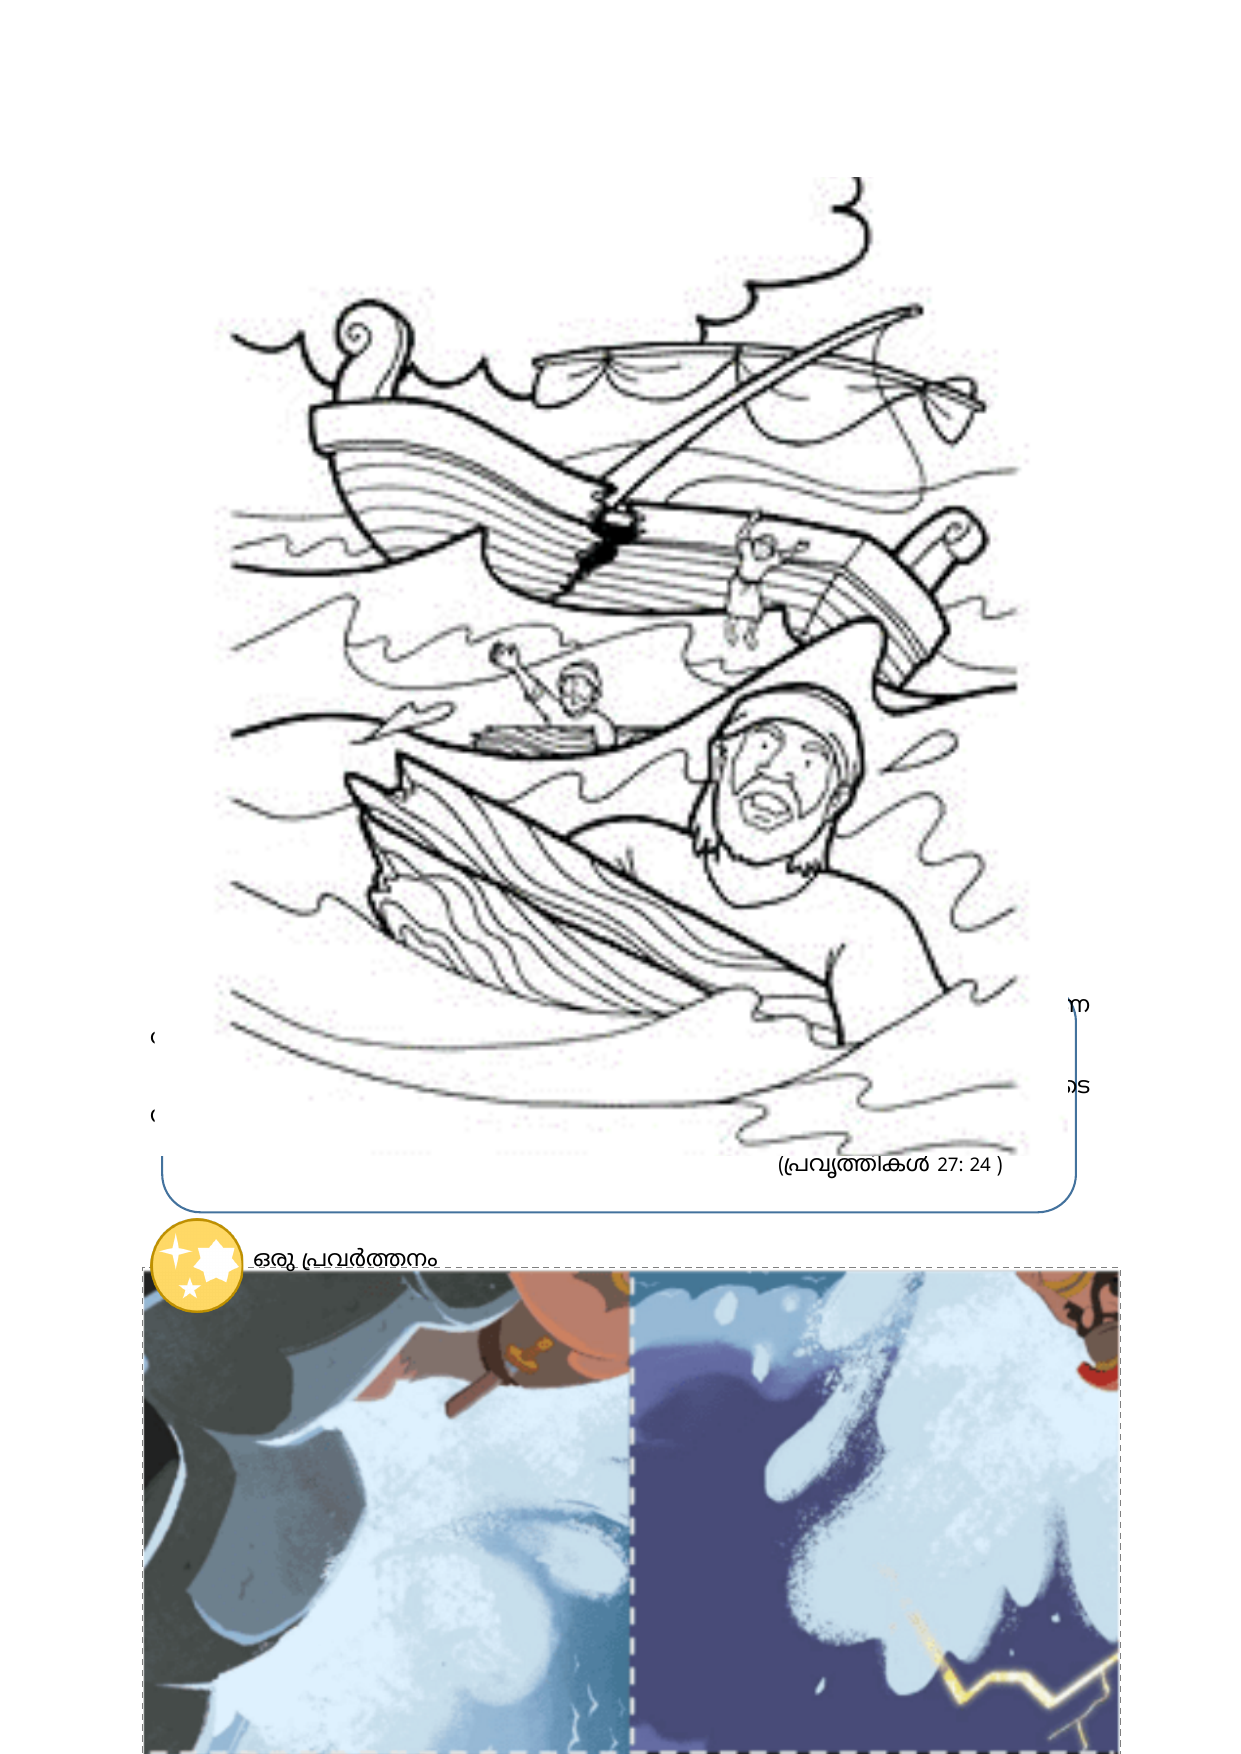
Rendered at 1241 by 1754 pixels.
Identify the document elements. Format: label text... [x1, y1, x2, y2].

picture [154, 177, 1068, 1156]
picture [145, 1218, 1119, 1754]
text ഒരു പ്രവർത്തനം [244, 1245, 1090, 1271]
text (പ്രവൃത്തികൾ 27: 24 ) [150, 1150, 1090, 1178]
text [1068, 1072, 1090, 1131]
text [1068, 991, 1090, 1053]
